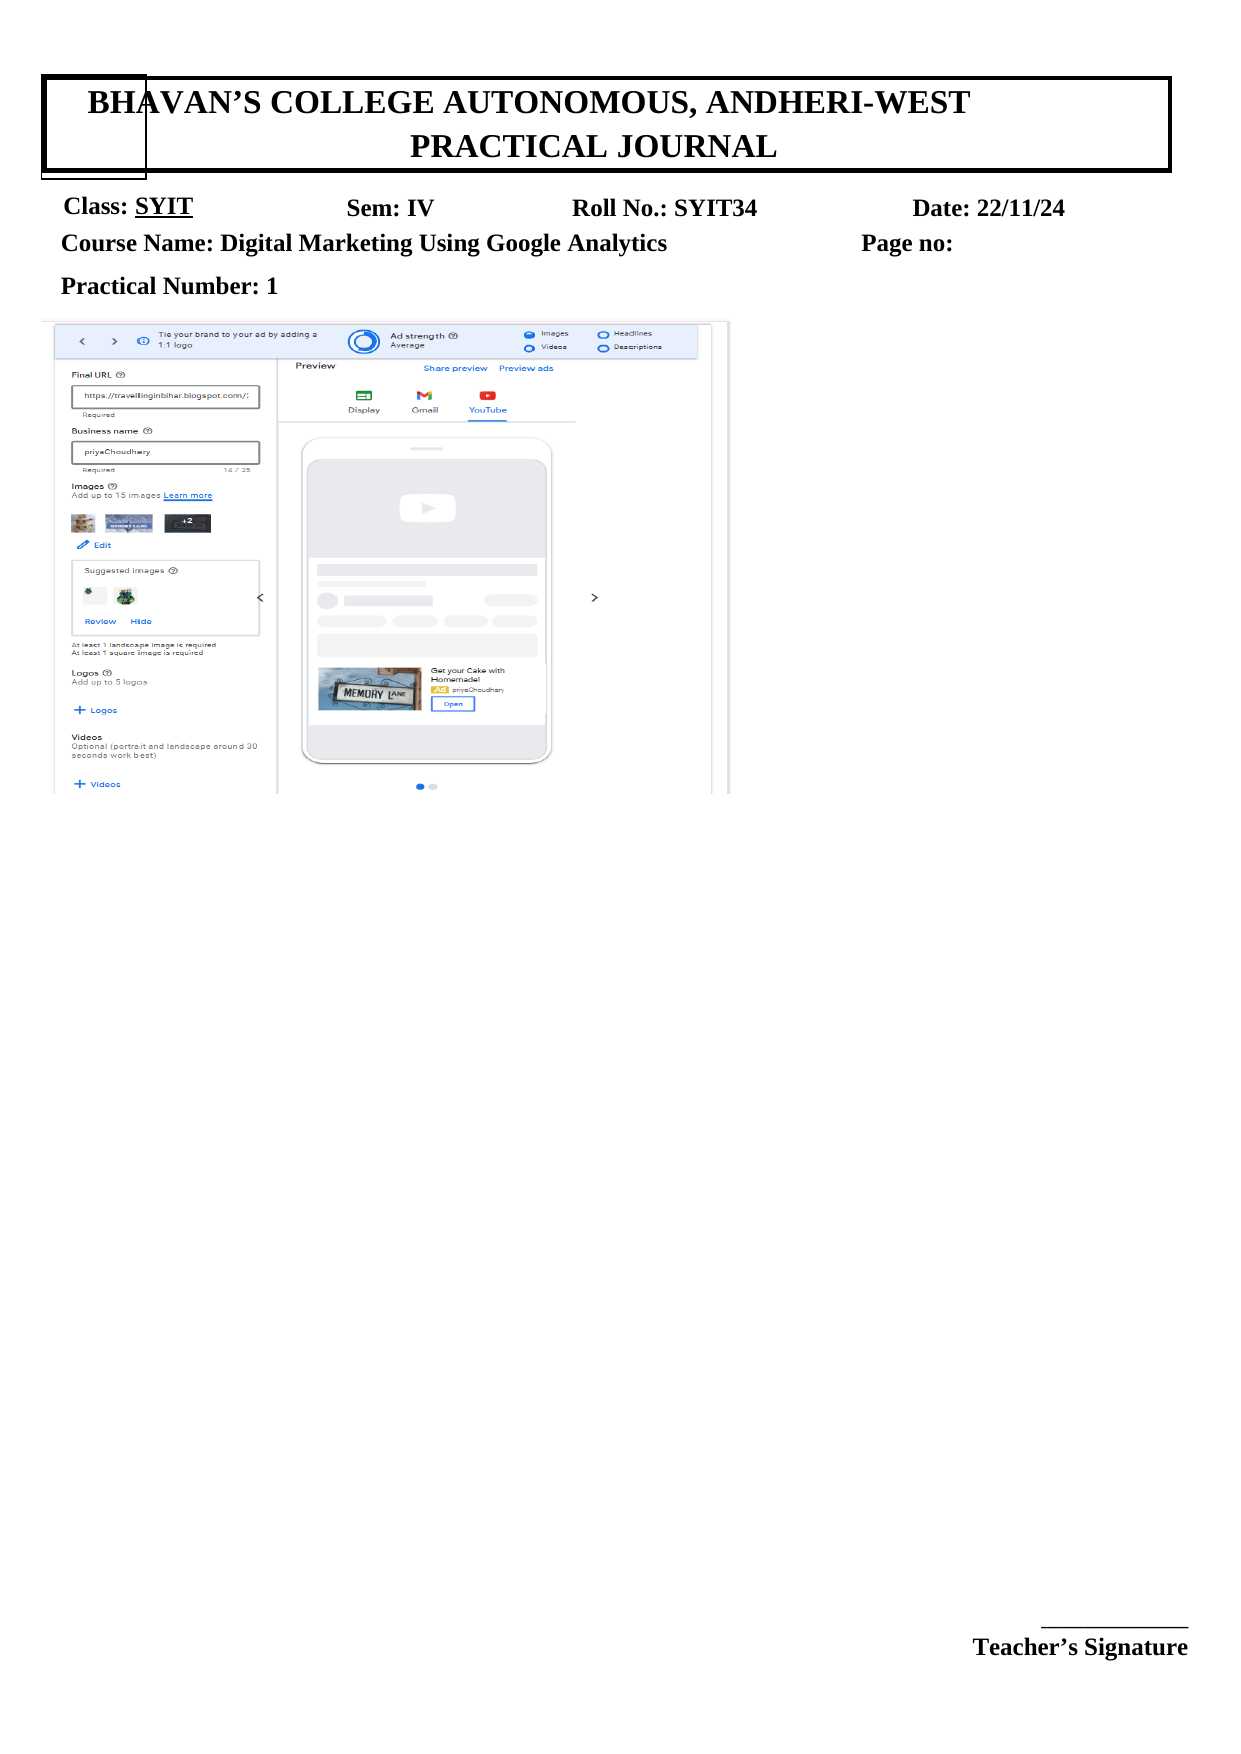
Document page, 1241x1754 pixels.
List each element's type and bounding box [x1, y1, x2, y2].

picture [41, 318, 731, 794]
